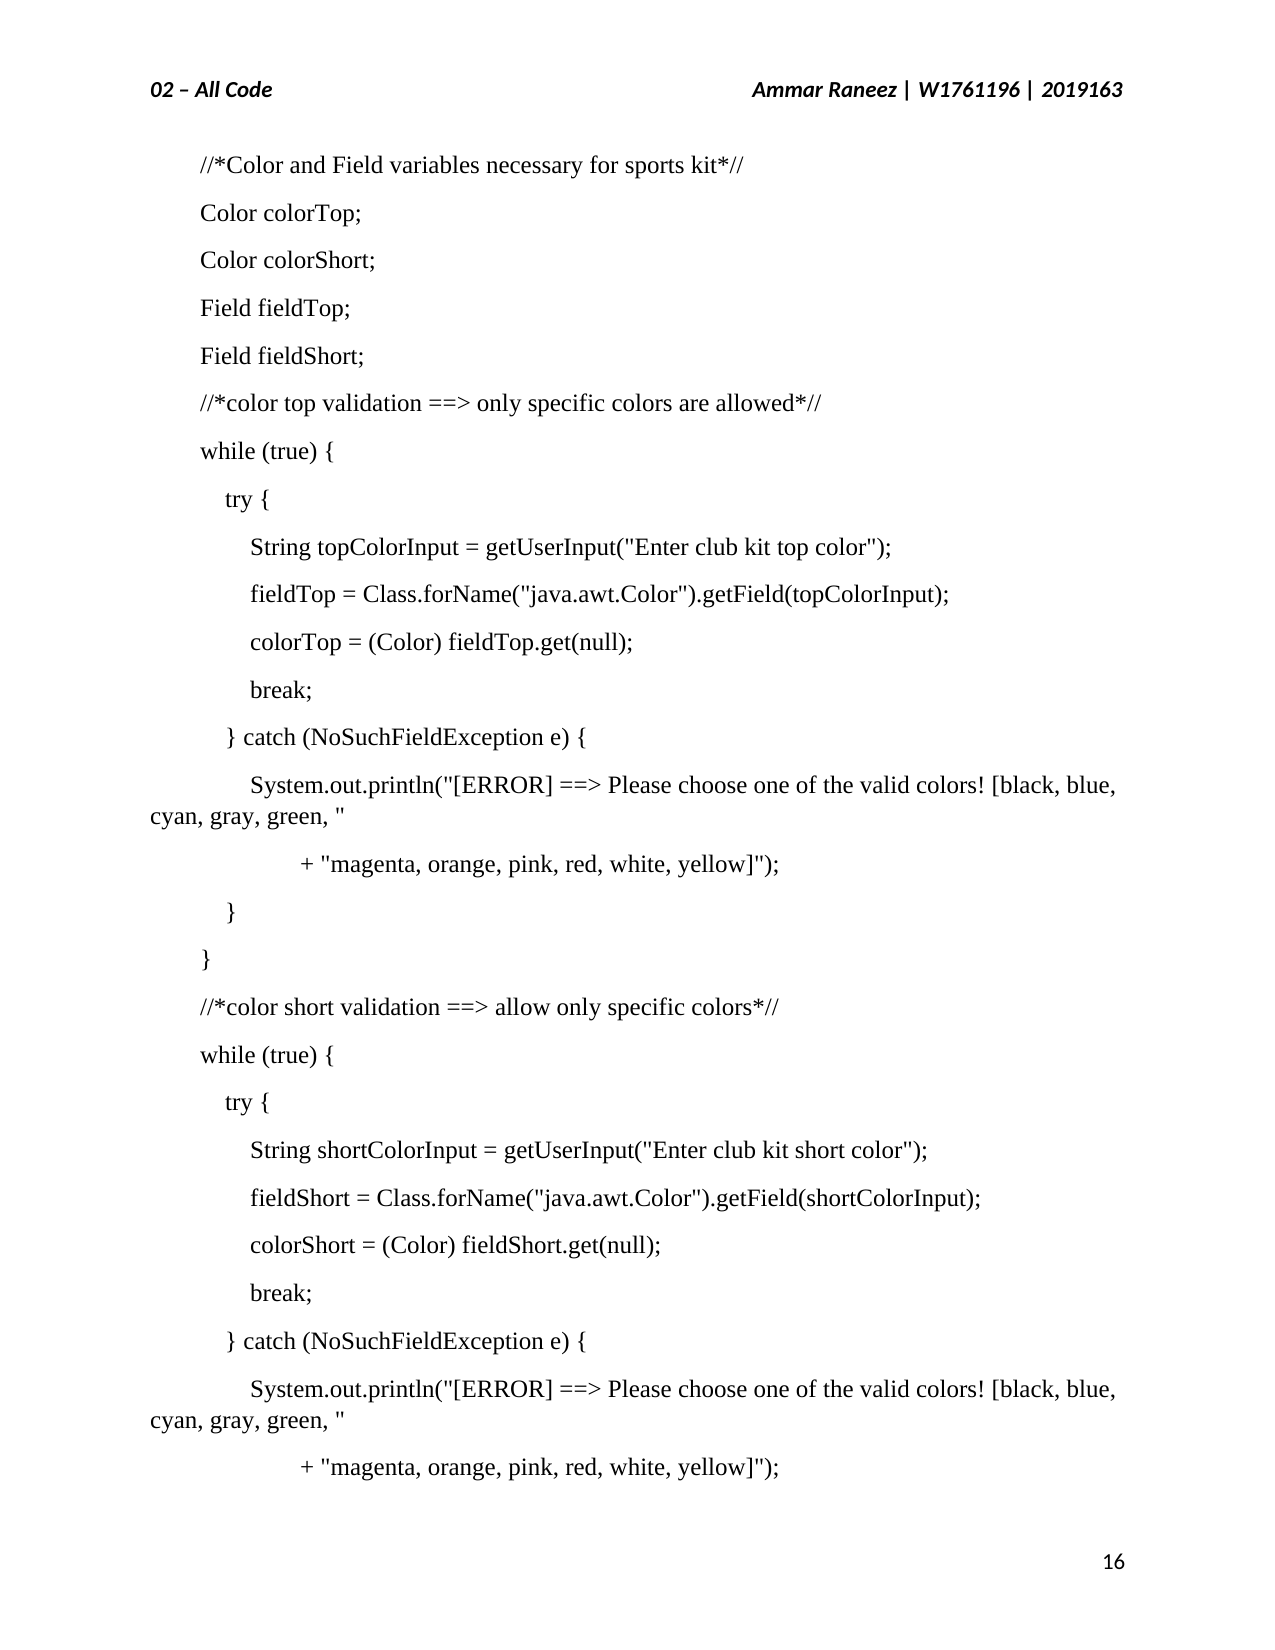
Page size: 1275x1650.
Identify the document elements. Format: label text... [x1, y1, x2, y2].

text String topColorInput = getUserInput("Enter club kit top color"); [150, 532, 1125, 560]
text //*color short validation ==> allow only specific colors*// [150, 992, 1125, 1021]
text } [150, 897, 1125, 925]
text fieldTop = Class.forName("java.awt.Color").getField(topColorInput); [150, 579, 1125, 608]
text colorShort = (Color) fieldShort.get(null); [150, 1231, 1125, 1259]
text try { [150, 484, 1125, 513]
text while (true) { [150, 436, 1125, 465]
text fieldShort = Class.forName("java.awt.Color").getField(shortColorInput); [150, 1183, 1125, 1212]
text Field fieldTop; [150, 293, 1125, 322]
text } [150, 944, 1125, 973]
text + "magenta, orange, pink, red, white, yellow]"); [150, 1452, 1125, 1481]
text System.out.println("[ERROR] ==> Please choose one of the valid colors! [black, blue, cyan, gray, green, " [150, 770, 1125, 830]
text + "magenta, orange, pink, red, white, yellow]"); [150, 849, 1125, 878]
text } catch (NoSuchFieldException e) { [150, 722, 1125, 751]
text System.out.println("[ERROR] ==> Please choose one of the valid colors! [black, blue, cyan, gray, green, " [150, 1374, 1125, 1433]
text } catch (NoSuchFieldException e) { [150, 1326, 1125, 1355]
text Color colorTop; [150, 198, 1125, 226]
text break; [150, 675, 1125, 703]
text colorTop = (Color) fieldTop.get(null); [150, 627, 1125, 656]
text break; [150, 1278, 1125, 1307]
text while (true) { [150, 1040, 1125, 1068]
text //*Color and Field variables necessary for sports kit*// [150, 150, 1125, 179]
text String shortColorInput = getUserInput("Enter club kit short color"); [150, 1135, 1125, 1164]
text Field fieldShort; [150, 341, 1125, 369]
text //*color top validation ==> only specific colors are allowed*// [150, 388, 1125, 417]
text try { [150, 1087, 1125, 1116]
text Color colorShort; [150, 245, 1125, 274]
